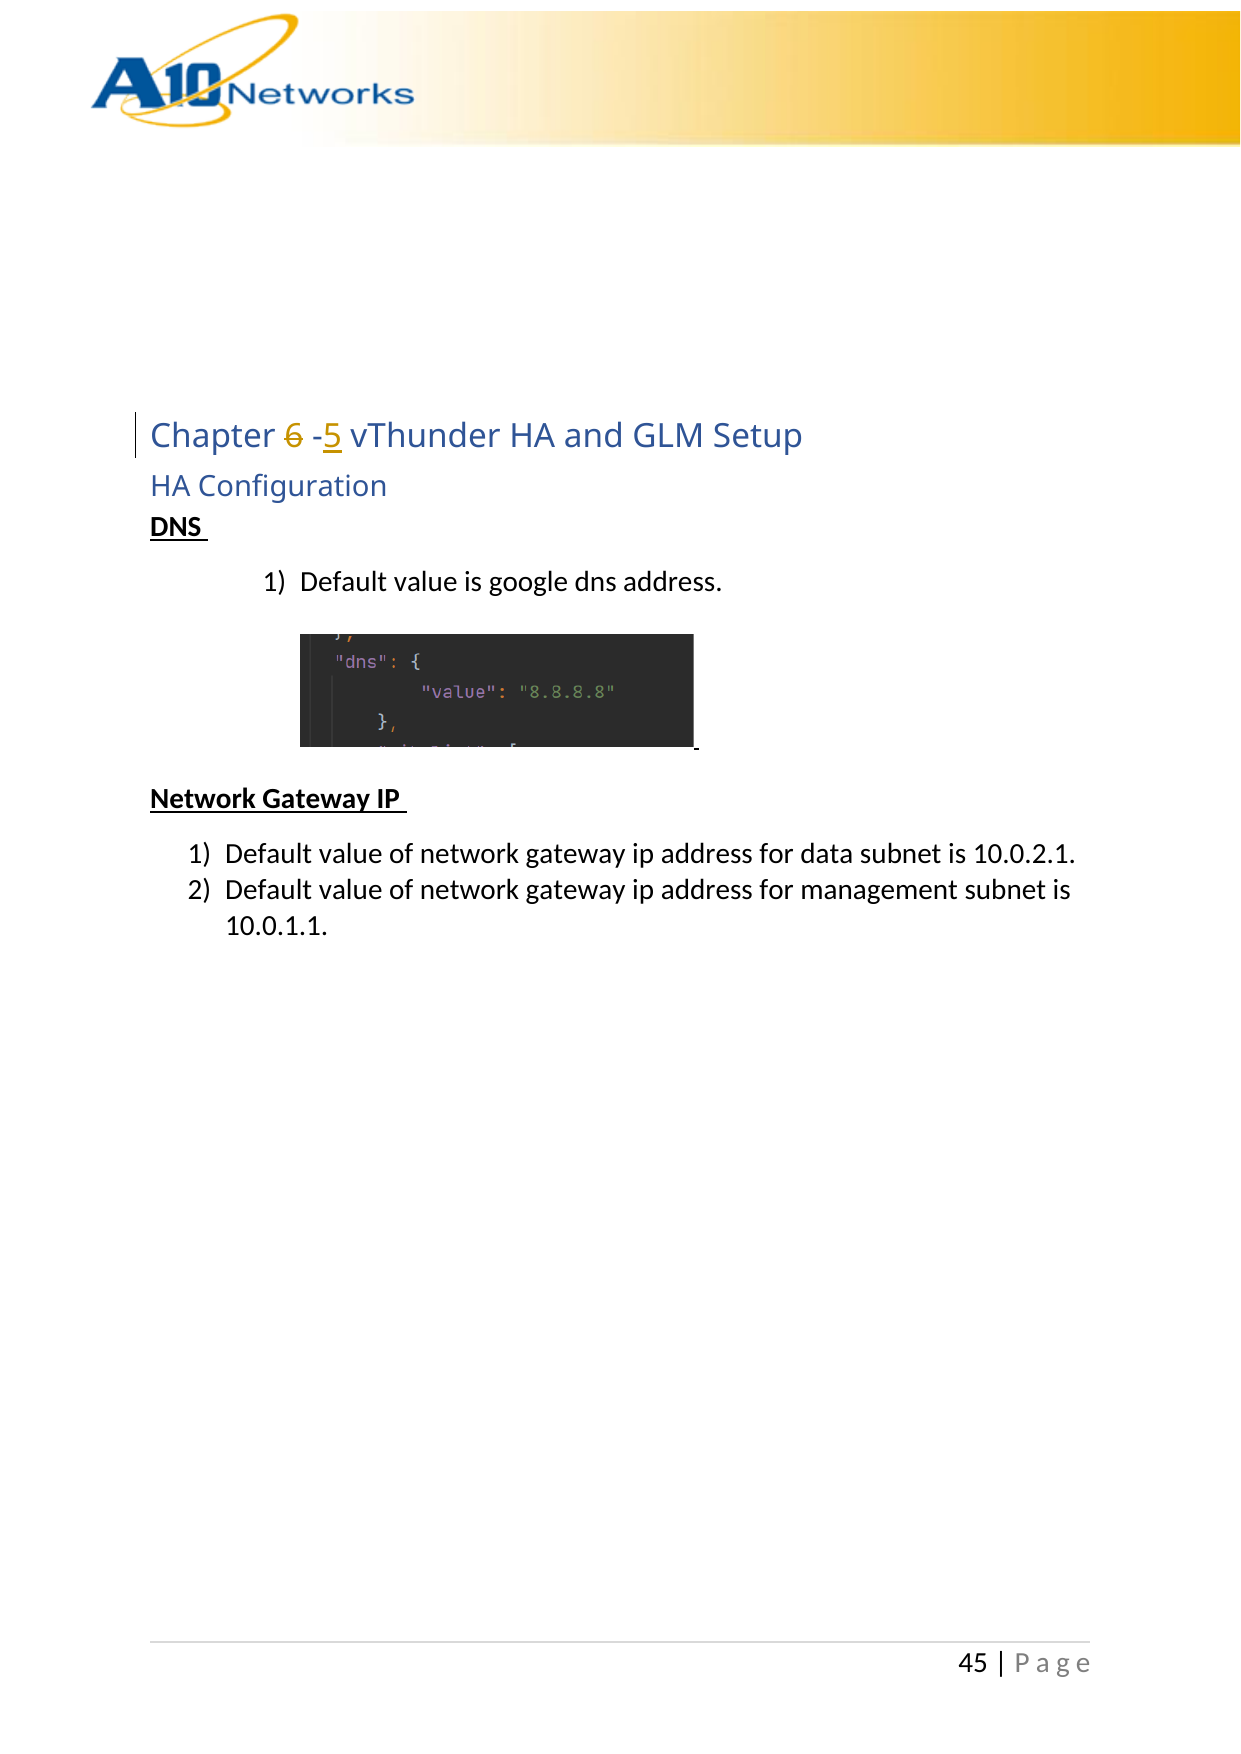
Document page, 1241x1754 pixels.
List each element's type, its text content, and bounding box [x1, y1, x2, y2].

subtitle HA Configuration [150, 465, 1090, 505]
list Default value of network gateway ip address for management subnet is 10.0.1.1. [187, 871, 1090, 942]
text Network Gateway IP [150, 780, 1090, 816]
subtitle Chapter - vThunder HA and GLM Setup [150, 412, 1090, 458]
list Default value of network gateway ip address for data subnet is 10.0.2.1. [187, 835, 1090, 871]
text DNS [150, 508, 1090, 544]
list Default value is google dns address. [262, 563, 1090, 599]
picture [300, 634, 694, 747]
picture [0, 11, 1241, 147]
